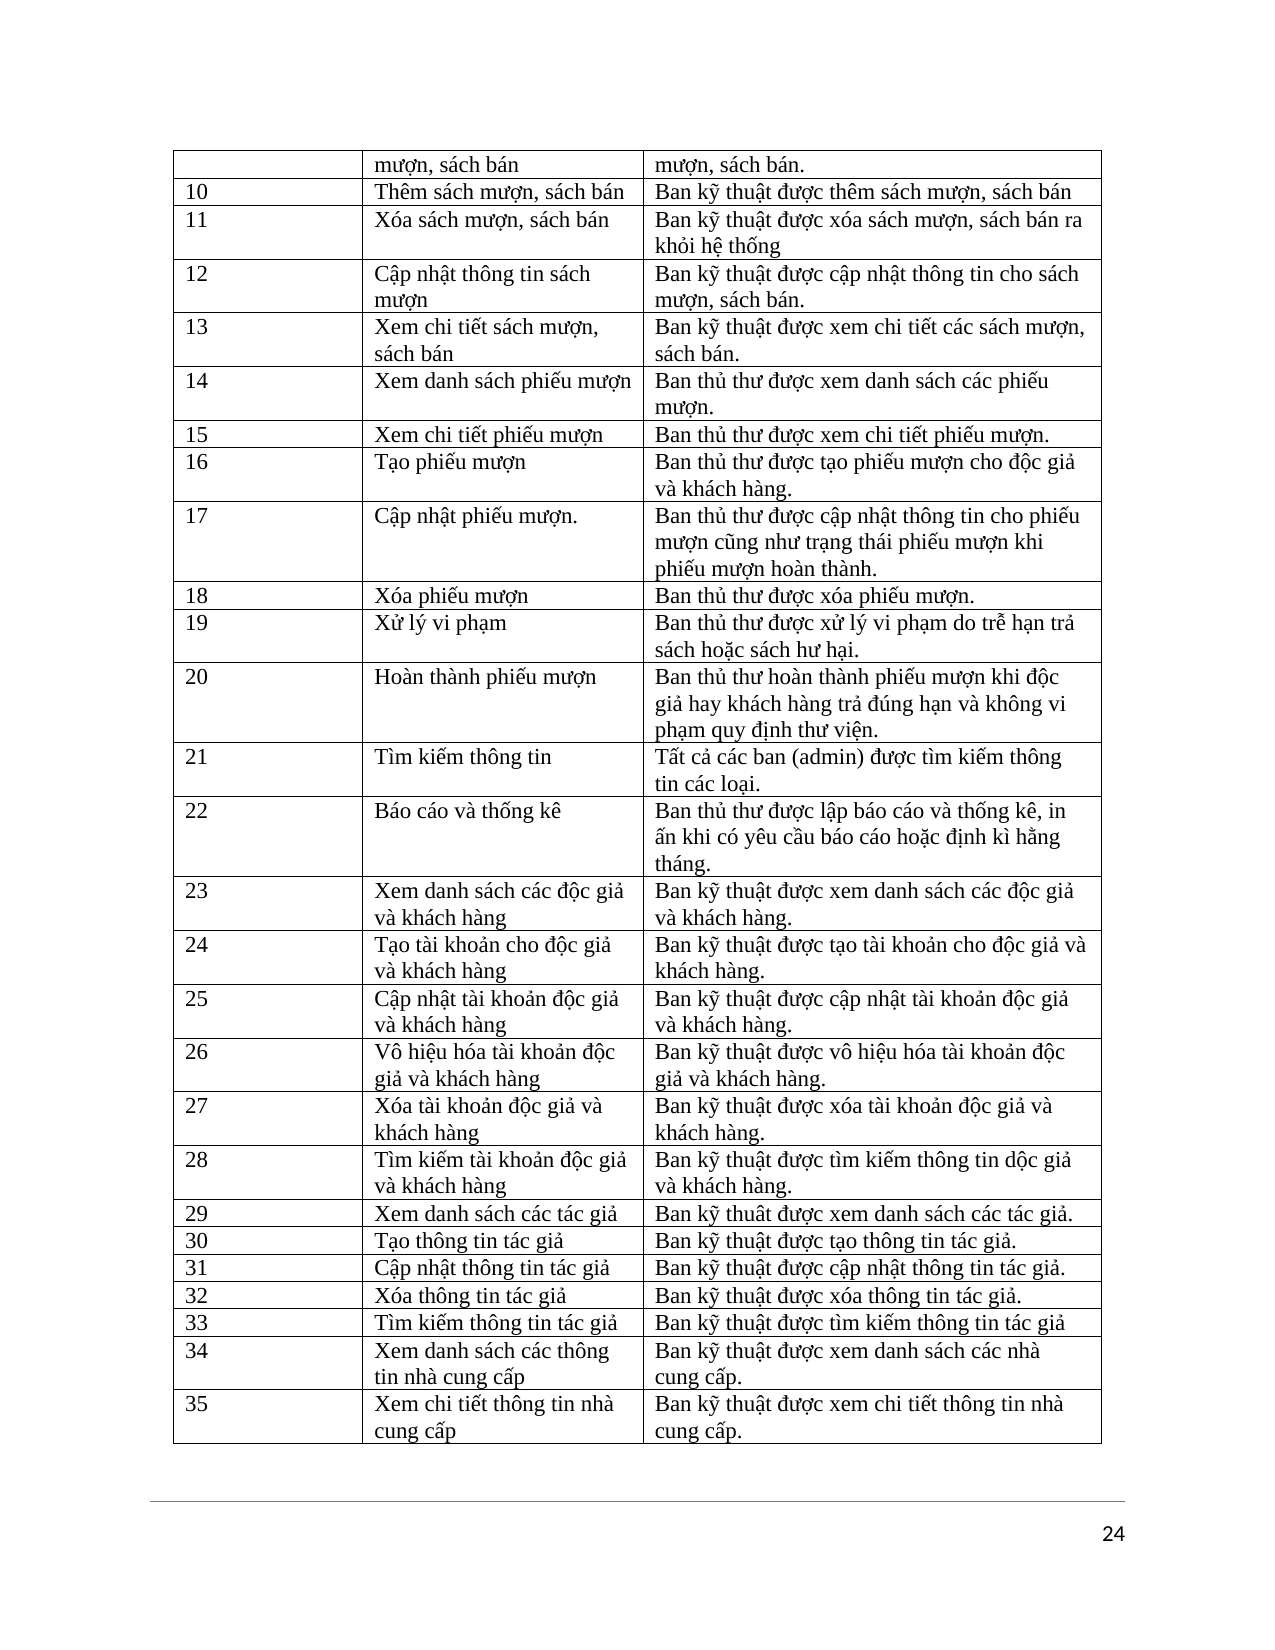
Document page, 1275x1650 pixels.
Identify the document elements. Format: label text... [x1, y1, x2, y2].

table_cell Xem danh sách phiếu mượn [363, 367, 643, 420]
table_cell 31 [174, 1255, 362, 1281]
table_cell 18 [174, 582, 362, 608]
table_cell Xem danh sách các thông tin nhà cung cấp [363, 1337, 643, 1389]
table_cell 19 [174, 610, 362, 662]
table_cell 13 [174, 313, 362, 366]
table_cell Thêm sách mượn, sách bán [363, 179, 643, 205]
table_cell Tạo phiếu mượn [363, 448, 643, 501]
table_cell Ban thủ thư được xem danh sách các phiếu mượn. [644, 367, 1101, 420]
table_cell Ban kỹ thuật được thêm sách mượn, sách bán [644, 179, 1101, 205]
table_cell Xóa phiếu mượn [363, 582, 643, 608]
table_cell 21 [174, 743, 362, 796]
table_cell Ban thủ thư được lập báo cáo và thống kê, in ấn khi có yêu cầu báo cáo hoặc định kì hằng tháng. [644, 797, 1101, 876]
table_cell Ban kỹ thuật được vô hiệu hóa tài khoản độc giả và khách hàng. [644, 1039, 1101, 1091]
table_cell Ban kỹ thuật được xóa sách mượn, sách bán ra khỏi hệ thống [644, 206, 1101, 258]
table_cell 25 [174, 985, 362, 1037]
table_cell Ban thủ thư được xử lý vi phạm do trễ hạn trả sách hoặc sách hư hại. [644, 610, 1101, 662]
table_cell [644, 151, 1101, 177]
table_cell 23 [174, 877, 362, 930]
table_cell Xem danh sách các tác giả [363, 1200, 643, 1226]
table_cell Ban thủ thư được tạo phiếu mượn cho độc giả và khách hàng. [644, 448, 1101, 501]
table_cell Tạo thông tin tác giả [363, 1227, 643, 1253]
table_cell 26 [174, 1039, 362, 1091]
table_cell Ban kỹ thuật được tìm kiếm thông tin tác giả [644, 1309, 1101, 1336]
table_cell 11 [174, 206, 362, 258]
table_cell Ban kỹ thuật được xóa tài khoản độc giả và khách hàng. [644, 1092, 1101, 1145]
table_cell 12 [174, 260, 362, 312]
table_cell Ban kỹ thuật được xem chi tiết thông tin nhà cung cấp. [644, 1390, 1101, 1443]
table_cell Tạo tài khoản cho độc giả và khách hàng [363, 931, 643, 984]
table_cell Ban thủ thư hoàn thành phiếu mượn khi độc giả hay khách hàng trả đúng hạn và không vi phạm quy định thư viện. [644, 663, 1101, 742]
table_cell 15 [174, 421, 362, 447]
table_cell Cập nhật thông tin sách mượn [363, 260, 643, 312]
table_cell 10 [174, 179, 362, 205]
table_cell Xem chi tiết phiếu mượn [363, 421, 643, 447]
table_cell 29 [174, 1200, 362, 1226]
table_cell Vô hiệu hóa tài khoản độc giả và khách hàng [363, 1039, 643, 1091]
table_cell Ban kỹ thuật được xem danh sách các độc giả và khách hàng. [644, 877, 1101, 930]
table_cell Báo cáo và thống kê [363, 797, 643, 876]
table_cell Cập nhật thông tin tác giả [363, 1255, 643, 1281]
table_cell Ban kỹ thuật được cập nhật thông tin cho sách mượn, sách bán. [644, 260, 1101, 312]
table_cell Ban kỹ thuât được xem danh sách các tác giả. [644, 1200, 1101, 1226]
table_cell Hoàn thành phiếu mượn [363, 663, 643, 742]
table_cell Tìm kiếm tài khoản độc giả và khách hàng [363, 1146, 643, 1199]
table_cell Xem danh sách các độc giả và khách hàng [363, 877, 643, 930]
table_cell Xóa tài khoản độc giả và khách hàng [363, 1092, 643, 1145]
table_cell Xem chi tiết thông tin nhà cung cấp [363, 1390, 643, 1443]
table_cell Ban thủ thư được xóa phiếu mượn. [644, 582, 1101, 608]
table_cell Xóa thông tin tác giả [363, 1282, 643, 1308]
table_cell 20 [174, 663, 362, 742]
table_cell Ban thủ thư được cập nhật thông tin cho phiếu mượn cũng như trạng thái phiếu mượn khi phiếu mượn hoàn thành. [644, 502, 1101, 581]
table_cell 27 [174, 1092, 362, 1145]
table_cell 9 [174, 151, 362, 177]
table_cell 24 [174, 931, 362, 984]
table_cell Tất cả các ban (admin) được tìm kiếm thông tin các loại. [644, 743, 1101, 796]
table_cell Ban kỹ thuật được xem chi tiết các sách mượn, sách bán. [644, 313, 1101, 366]
table_cell 33 [174, 1309, 362, 1336]
table_cell 22 [174, 797, 362, 876]
table_cell 32 [174, 1282, 362, 1308]
table_cell 17 [174, 502, 362, 581]
table_cell 14 [174, 367, 362, 420]
table_cell 28 [174, 1146, 362, 1199]
table_cell Ban kỹ thuật được tìm kiếm thông tin dộc giả và khách hàng. [644, 1146, 1101, 1199]
table_cell 34 [174, 1337, 362, 1389]
table_cell Ban thủ thư được xem chi tiết phiếu mượn. [644, 421, 1101, 447]
table_cell Ban kỹ thuật được tạo thông tin tác giả. [644, 1227, 1101, 1253]
table_cell 30 [174, 1227, 362, 1253]
table_cell Ban kỹ thuật được cập nhật tài khoản độc giả và khách hàng. [644, 985, 1101, 1037]
table_cell Xem chi tiết sách mượn, sách bán [363, 313, 643, 366]
table_cell Xử lý vi phạm [363, 610, 643, 662]
table_cell 35 [174, 1390, 362, 1443]
table_cell Cập nhật phiếu mượn. [363, 502, 643, 581]
table_cell Ban kỹ thuật được xem danh sách các nhà cung cấp. [644, 1337, 1101, 1389]
table_cell Xóa sách mượn, sách bán [363, 206, 643, 258]
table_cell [363, 151, 643, 177]
table_cell Tìm kiếm thông tin [363, 743, 643, 796]
table_cell 16 [174, 448, 362, 501]
table_cell Ban kỹ thuật được cập nhật thông tin tác giả. [644, 1255, 1101, 1281]
table_cell Ban kỹ thuật được tạo tài khoản cho độc giả và khách hàng. [644, 931, 1101, 984]
table_cell Tìm kiếm thông tin tác giả [363, 1309, 643, 1336]
table_cell Cập nhật tài khoản độc giả và khách hàng [363, 985, 643, 1037]
table_cell Ban kỹ thuật được xóa thông tin tác giả. [644, 1282, 1101, 1308]
